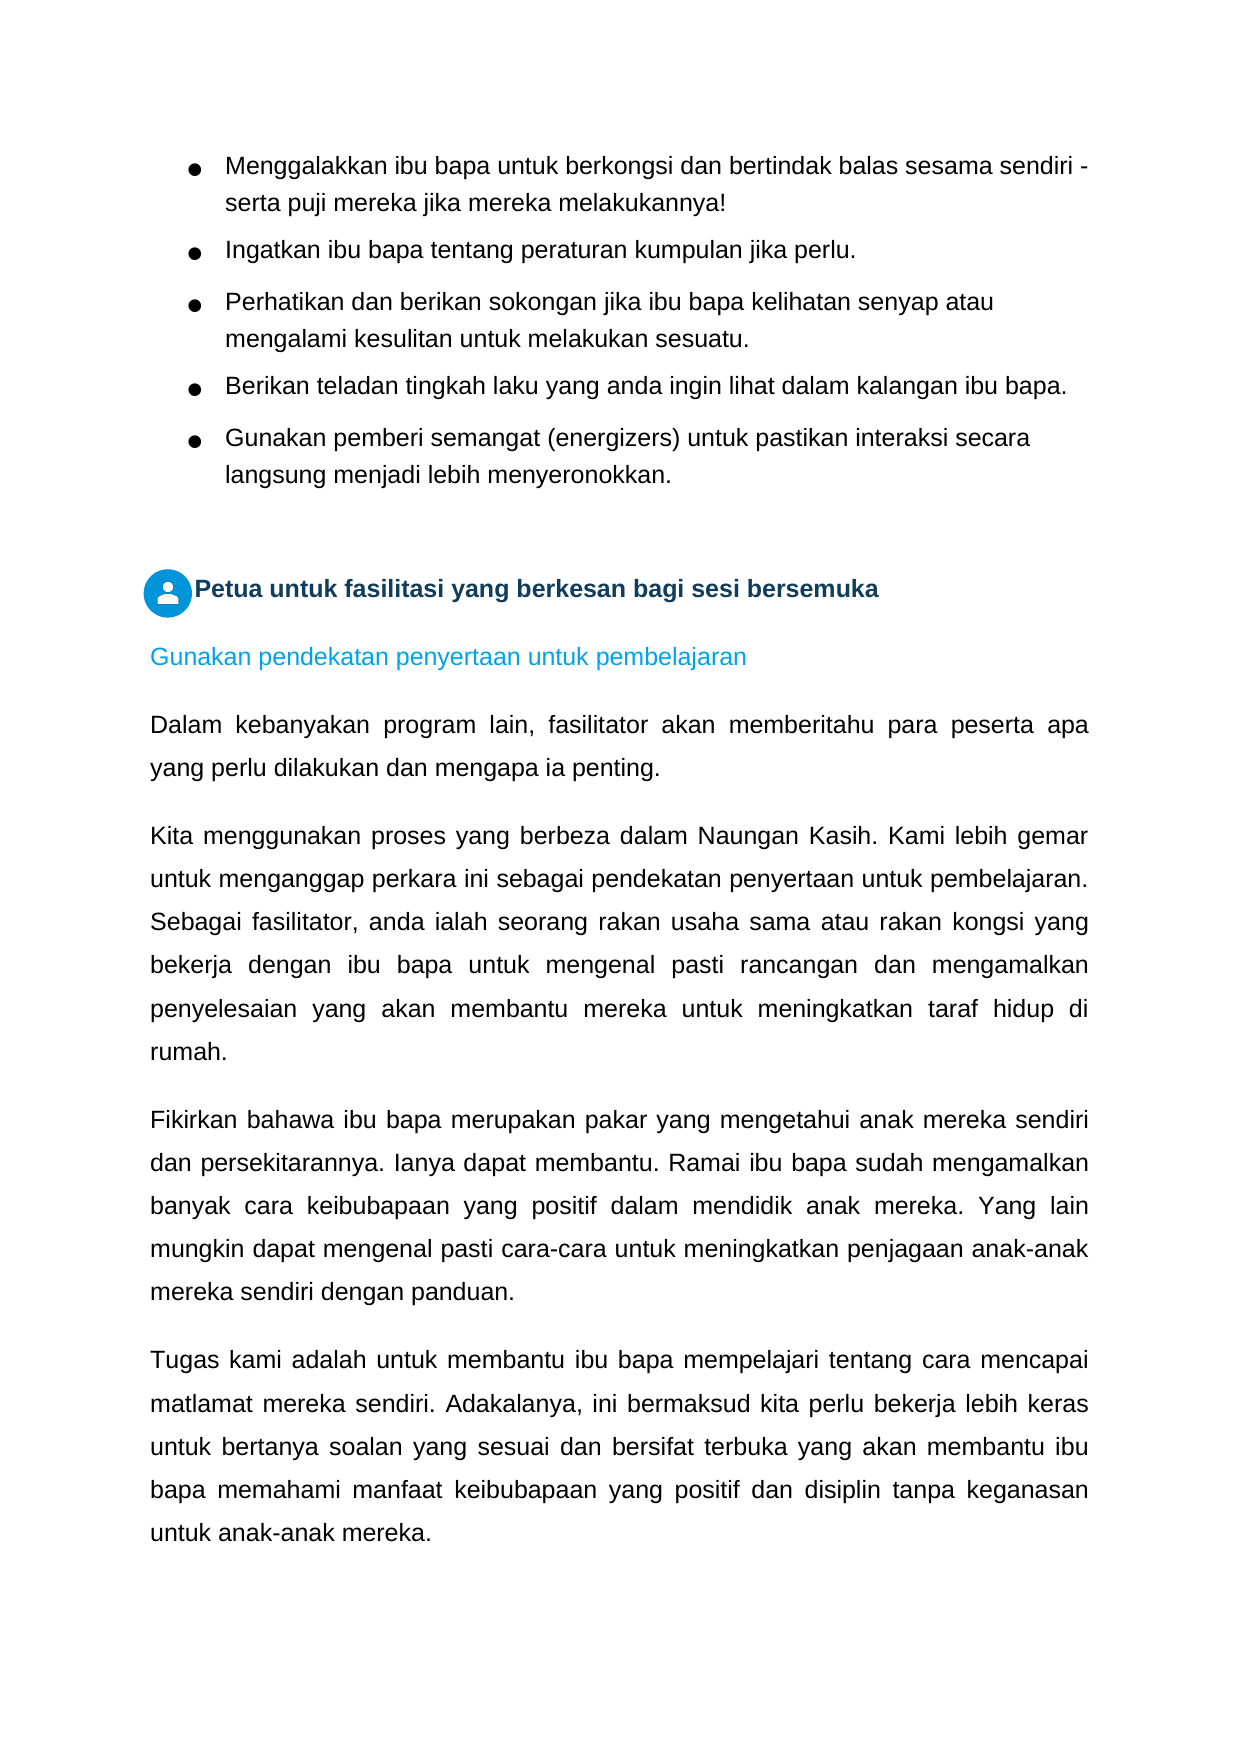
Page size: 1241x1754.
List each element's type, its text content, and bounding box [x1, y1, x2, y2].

list Gunakan pemberi semangat (energizers) untuk pastikan interaksi secara langsung menjadi lebih menyeronokkan. [187, 421, 1090, 489]
text Gunakan pendekatan penyertaan untuk pembelajaran [150, 642, 1090, 670]
picture [164, 583, 172, 591]
list Ingatkan ibu bapa tentang peraturan kumpulan jika perlu. [187, 234, 1090, 268]
text Tugas kami adalah untuk membantu ibu bapa mempelajari tentang cara mencapai matlamat mereka sendiri. Adakalanya, ini bermaksud kita perlu bekerja lebih keras untuk bertanya soalan yang sesuai dan bersifat terbuka yang akan membantu ibu bapa memahami manfaat keibubapaan yang positif dan disiplin tanpa keganasan untuk anak-anak mereka. [150, 1345, 1090, 1547]
list Menggalakkan ibu bapa untuk berkongsi dan bertindak balas sesama sendiri - serta puji mereka jika mereka melakukannya! [187, 150, 1090, 217]
list Perhatikan dan berikan sokongan jika ibu bapa kelihatan senyap atau mengalami kesulitan untuk melakukan sesuatu. [187, 286, 1090, 353]
text Fikirkan bahawa ibu bapa merupakan pakar yang mengetahui anak mereka sendiri dan persekitarannya. Ianya dapat membantu. Ramai ibu bapa sudah mengamalkan banyak cara keibubapaan yang positif dalam mendidik anak mereka. Yang lain mungkin dapat mengenal pasti cara-cara untuk meningkatkan penjagaan anak-anak mereka sendiri dengan panduan. [150, 1105, 1090, 1306]
text Kita menggunakan proses yang berbeza dalam Naungan Kasih. Kami lebih gemar untuk menganggap perkara ini sebagai pendekatan penyertaan untuk pembelajaran. Sebagai fasilitator, anda ialah seorang rakan usaha sama atau rakan kongsi yang bekerja dengan ibu bapa untuk mengenal pasti rancangan dan mengamalkan penyelesaian yang akan membantu mereka untuk meningkatkan taraf hidup di rumah. [150, 821, 1090, 1065]
subtitle Petua untuk fasilitasi yang berkesan bagi sesi bersemuka [183, 573, 1090, 602]
picture [158, 594, 178, 604]
text Dalam kebanyakan program lain, fasilitator akan memberitahu para peserta apa yang perlu dilakukan dan mengapa ia penting. [150, 710, 1090, 782]
list Berikan teladan tingkah laku yang anda ingin lihat dalam kalangan ibu bapa. [187, 370, 1090, 404]
